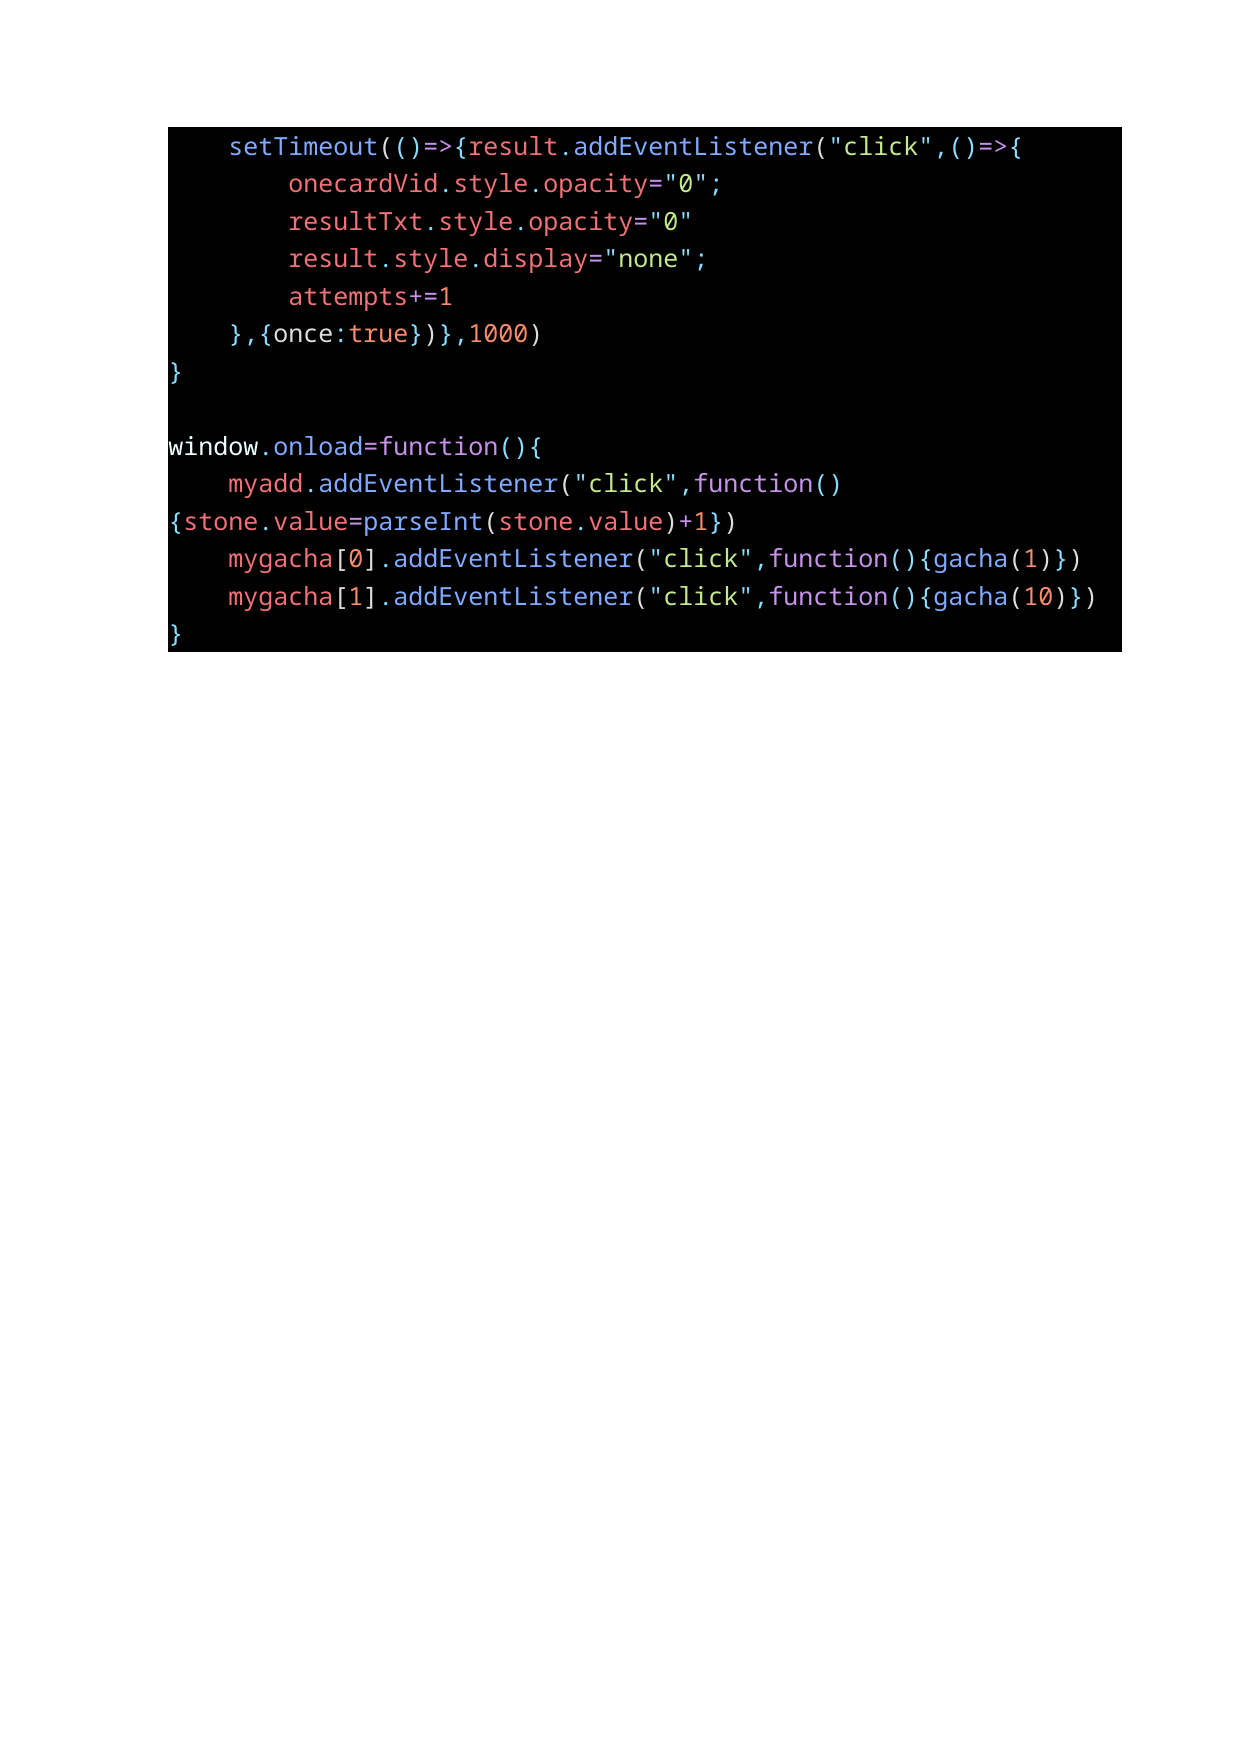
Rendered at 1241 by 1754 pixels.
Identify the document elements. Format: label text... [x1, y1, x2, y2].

text setTimeout(()=>{result.addEventListener("click",()=>{ [168, 127, 1122, 164]
text } [168, 614, 1122, 652]
text myadd.addEventListener("click",function(){stone.value=parseInt(stone.value)+1}) [168, 464, 1122, 539]
text result.style.display="none"; [168, 239, 1122, 277]
text window.onload=function(){ [168, 427, 1122, 464]
text },{once:true})},1000) [168, 314, 1122, 352]
text mygacha[1].addEventListener("click",function(){gacha(10)}) [168, 577, 1122, 614]
text attempts+=1 [168, 277, 1122, 314]
text resultTxt.style.opacity="0" [168, 202, 1122, 239]
text mygacha[0].addEventListener("click",function(){gacha(1)}) [168, 539, 1122, 577]
text onecardVid.style.opacity="0"; [168, 164, 1122, 202]
text } [168, 352, 1122, 389]
